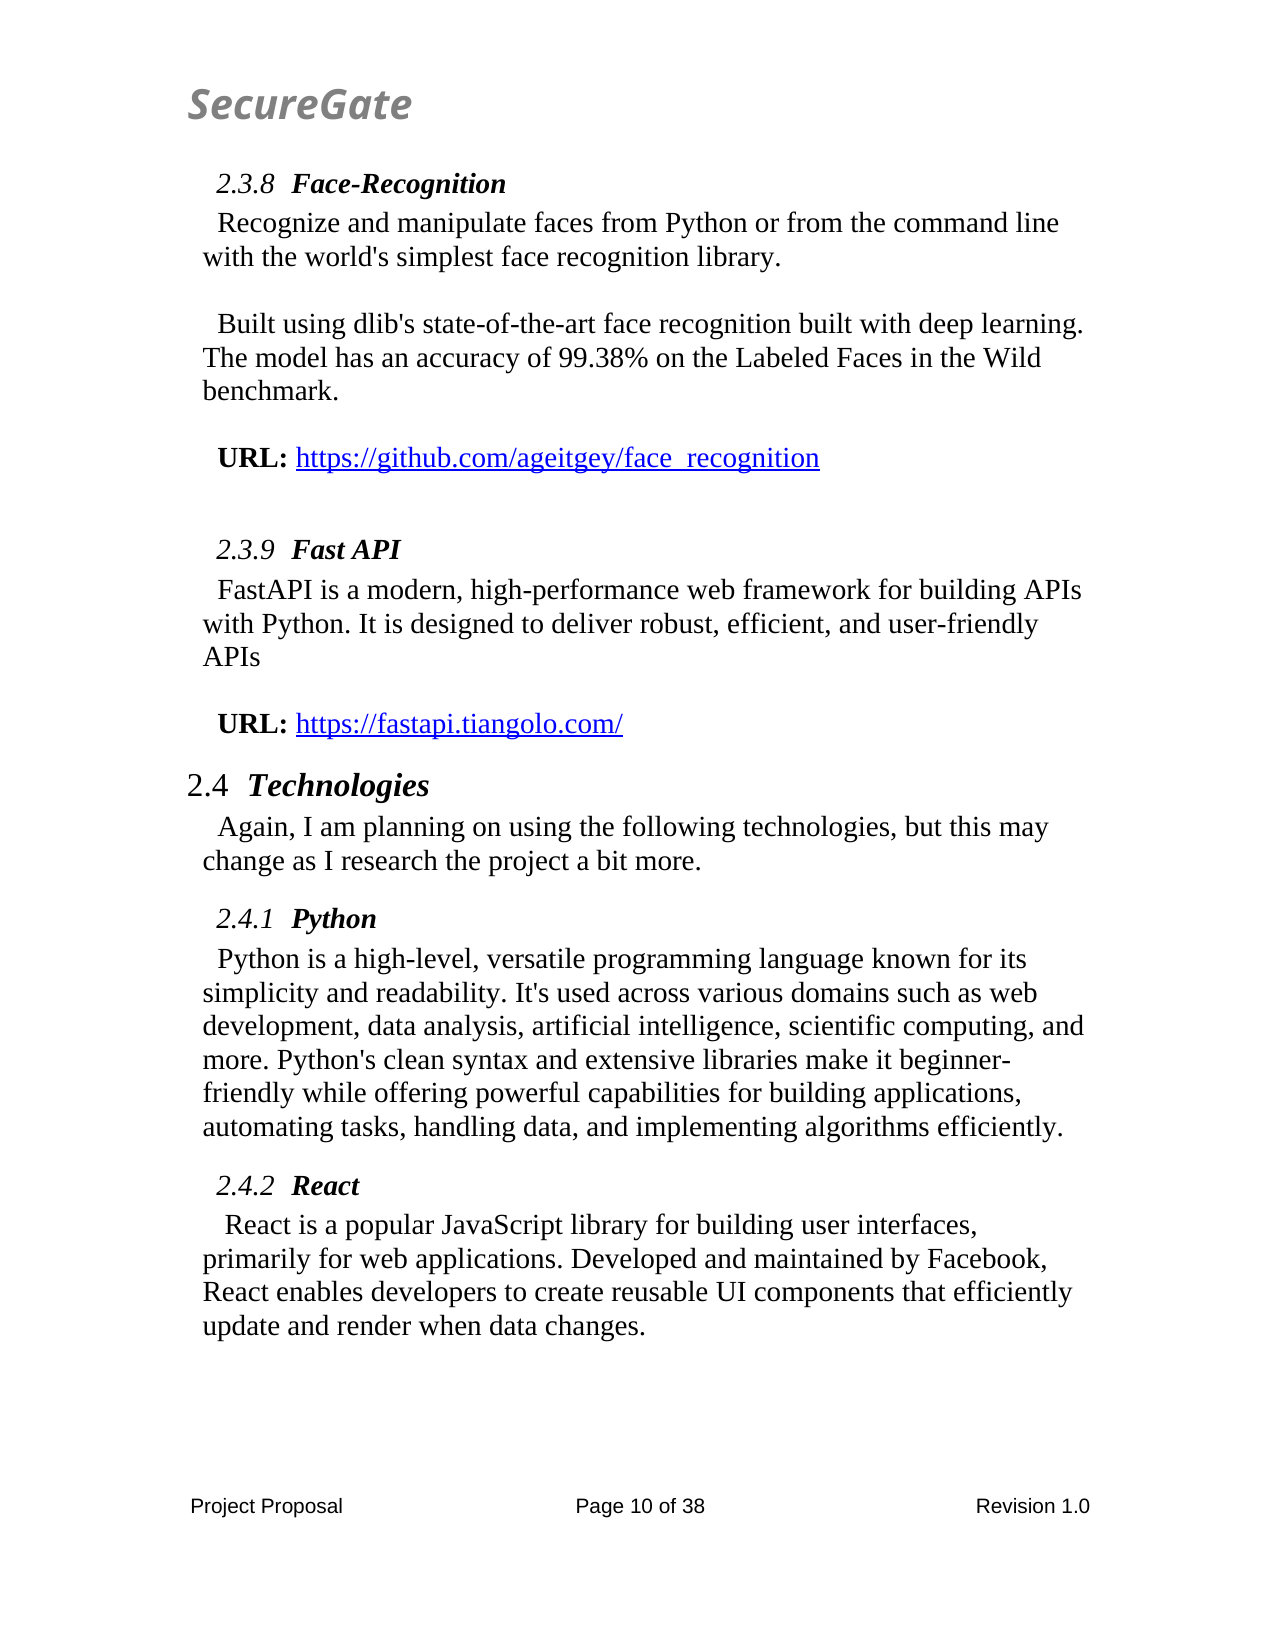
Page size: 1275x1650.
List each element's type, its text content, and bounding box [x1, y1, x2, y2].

text Recognize and manipulate faces from Python or from the command line with the world's simplest face recognition library. [202, 206, 1093, 273]
subtitle React [216, 1168, 1093, 1201]
text Python is a high-level, versatile programming language known for its simplicity and readability. It's used across various domains such as web development, data analysis, artificial intelligence, scientific computing, and more. Python's clean syntax and extensive libraries make it beginner-friendly while offering powerful capabilities for building applications, automating tasks, handling data, and implementing algorithms efficiently. [202, 941, 1093, 1143]
subtitle Technologies [187, 765, 1093, 803]
text Again, I am planning on using the following technologies, but this may change as I research the project a bit more. [202, 809, 1093, 877]
text URL: https://github.com/ageitgey/face_recognition [202, 440, 1093, 474]
text React is a popular JavaScript library for building user interfaces, primarily for web applications. Developed and maintained by Facebook, React enables developers to create reusable UI components that efficiently update and render when data changes. [202, 1207, 1093, 1342]
subtitle Face-Recognition [216, 166, 1093, 199]
subtitle Python [216, 902, 1093, 935]
subtitle Fast API [216, 532, 1093, 566]
text URL: https://fastapi.tiangolo.com/ [202, 706, 1093, 740]
text Built using dlib's state-of-the-art face recognition built with deep learning. The model has an accuracy of 99.38% on the Labeled Faces in the Wild benchmark. [202, 306, 1093, 407]
text FastAPI is a modern, high-performance web framework for building APIs with Python. It is designed to deliver robust, efficient, and user-friendly APIs [202, 572, 1093, 673]
